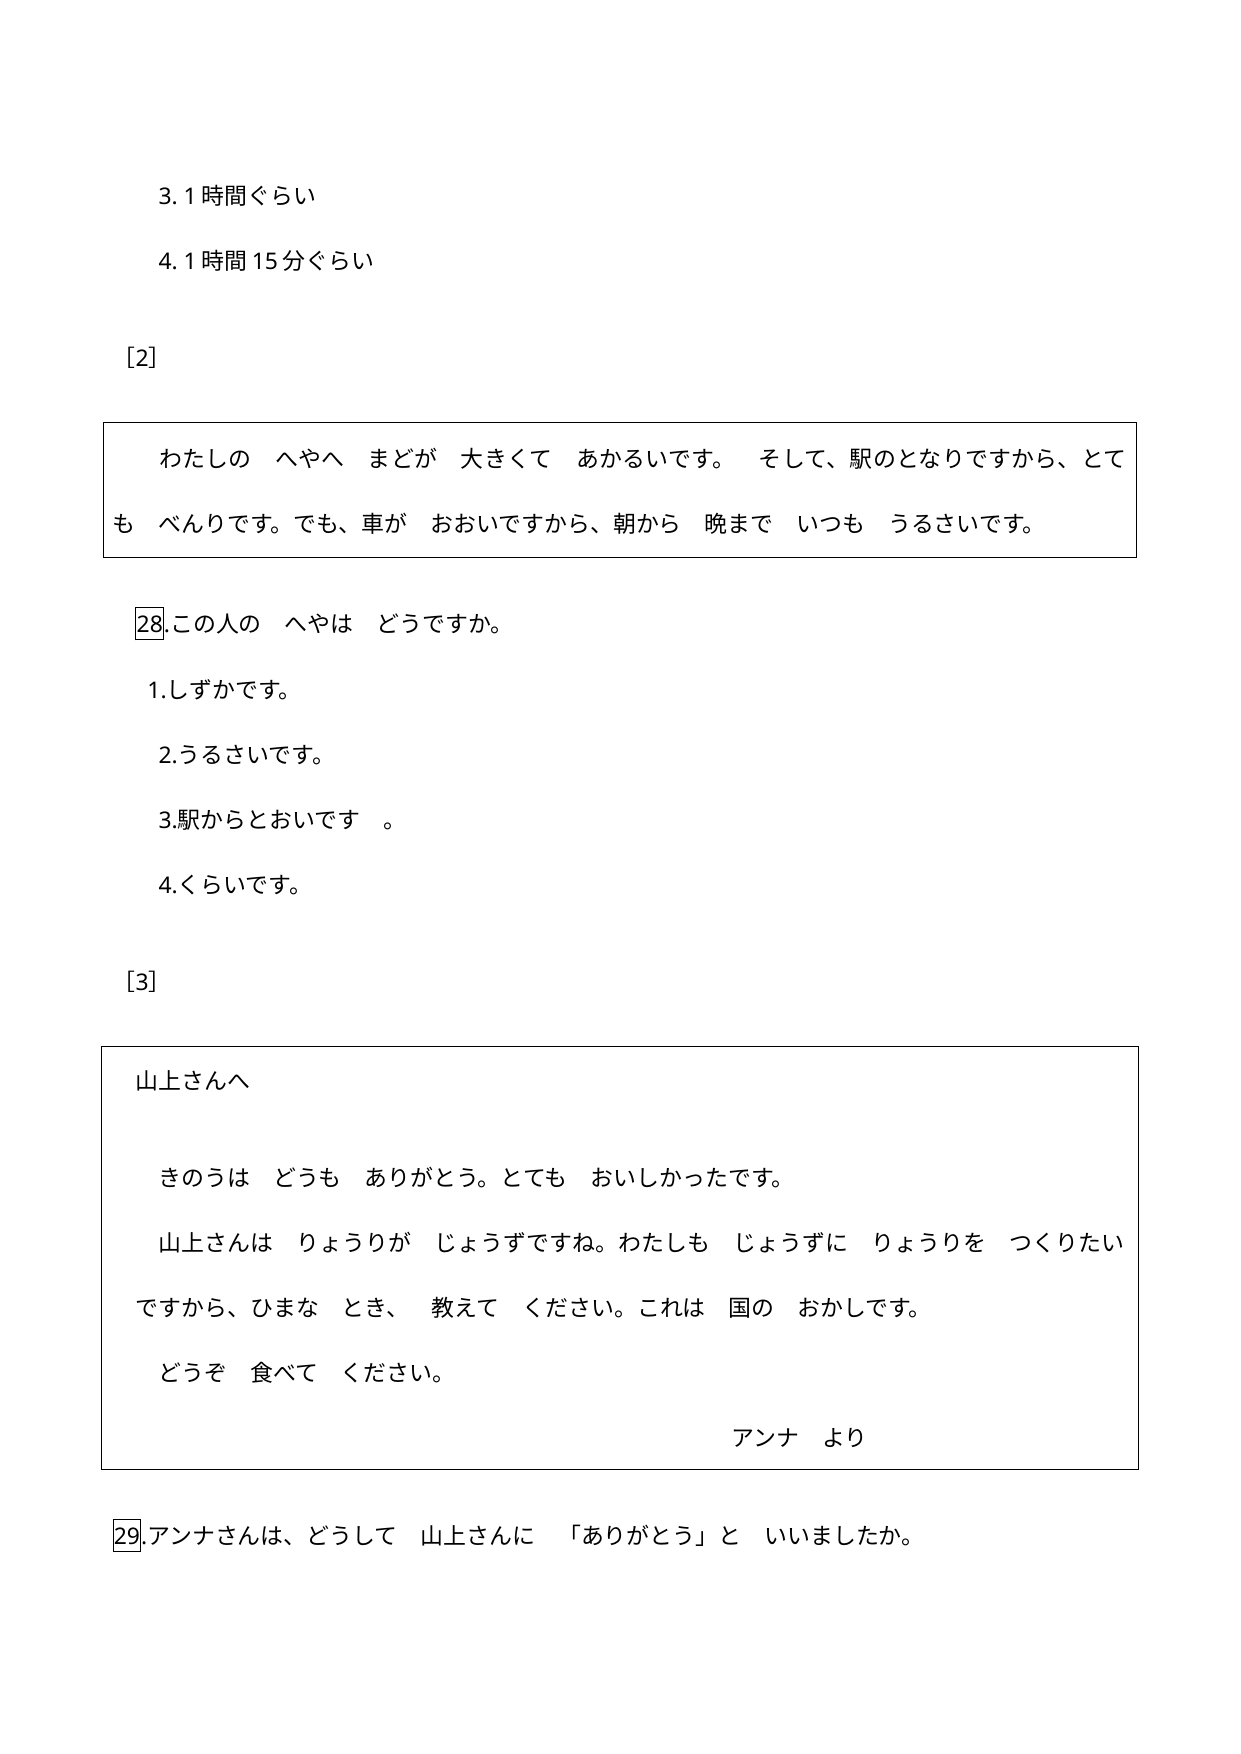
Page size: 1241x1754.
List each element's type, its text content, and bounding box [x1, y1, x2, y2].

text 28.この人の へやは どうですか。 [112, 591, 1128, 656]
text 2.うるさいです。 [112, 721, 1128, 786]
text ［3］ [112, 948, 1128, 1013]
text 3.駅からとおいです 。 [112, 786, 1128, 851]
text 4. 1時間15分ぐらい [112, 227, 1128, 292]
text 1.しずかです。 [112, 656, 1128, 721]
text ［2］ [112, 324, 1128, 389]
text 3. 1時間ぐらい [112, 162, 1128, 227]
text 4.くらいです。 [112, 851, 1128, 916]
text 29.アンナさんは、どうして 山上さんに 「ありがとう」と いいましたか。 [112, 1503, 1128, 1568]
table_header 山上さんへ きのうは どうも ありがとう。とても おいしかったです。 山上さんは りょうりが じょうずですね。わたしも じょうずに りょうりを つくりたいですから、ひまな とき、 教えて ください。これは 国の おかしです。 どうぞ 食べて ください。 アンナ より [102, 1047, 1138, 1469]
text わたしの へやへ まどが 大きくて あかるいです。 そして、駅のとなりですから、とても べんりです。でも、車が おおいですから、朝から 晩まで いつも うるさいです。 [104, 423, 1136, 557]
